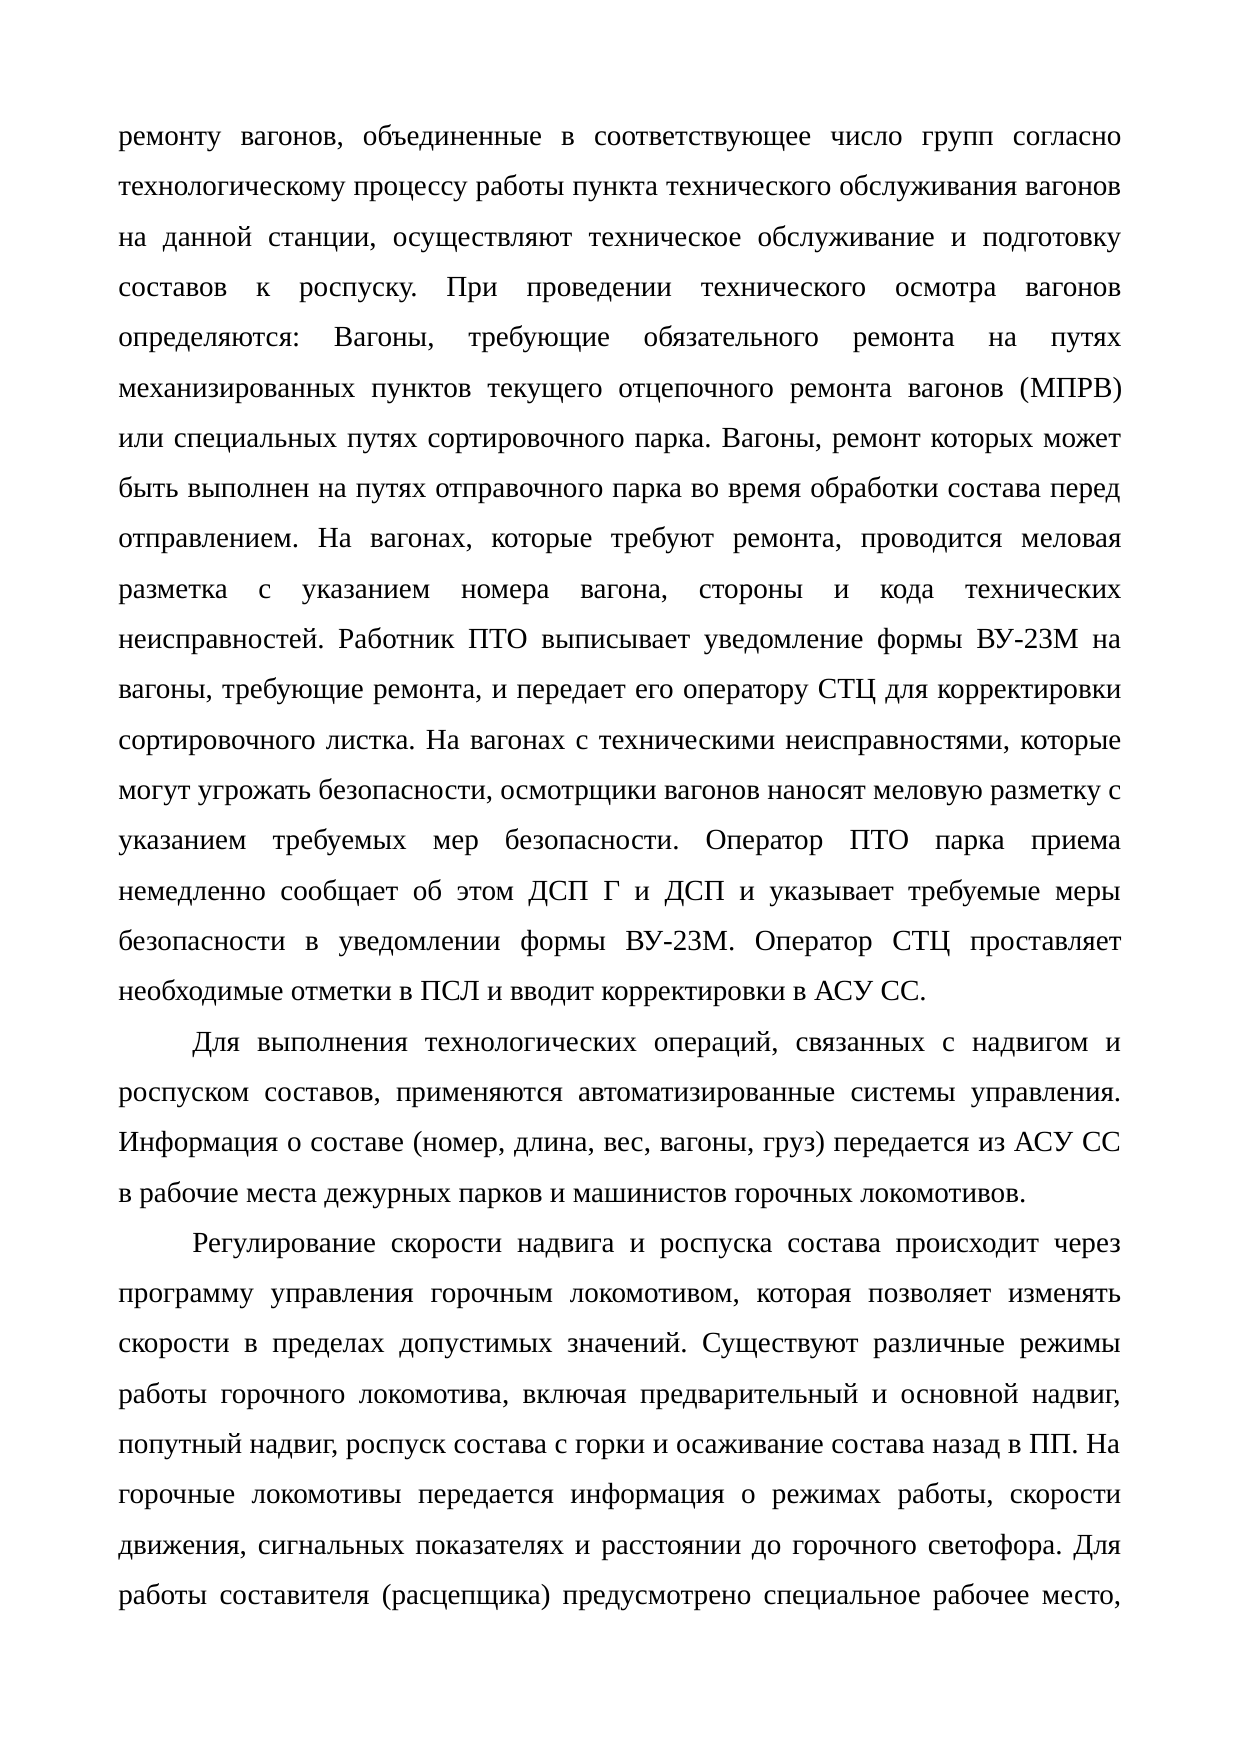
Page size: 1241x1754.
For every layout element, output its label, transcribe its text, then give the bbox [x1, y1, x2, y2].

text Для выполнения технологических операций, связанных с надвигом и роспуском составов, применяются автоматизированные системы управления. Информация о составе (номер, длина, вес, вагоны, груз) передается из АСУ СС в рабочие места дежурных парков и машинистов горочных локомотивов. [118, 1024, 1122, 1208]
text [118, 1225, 1122, 1611]
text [118, 118, 1122, 1007]
